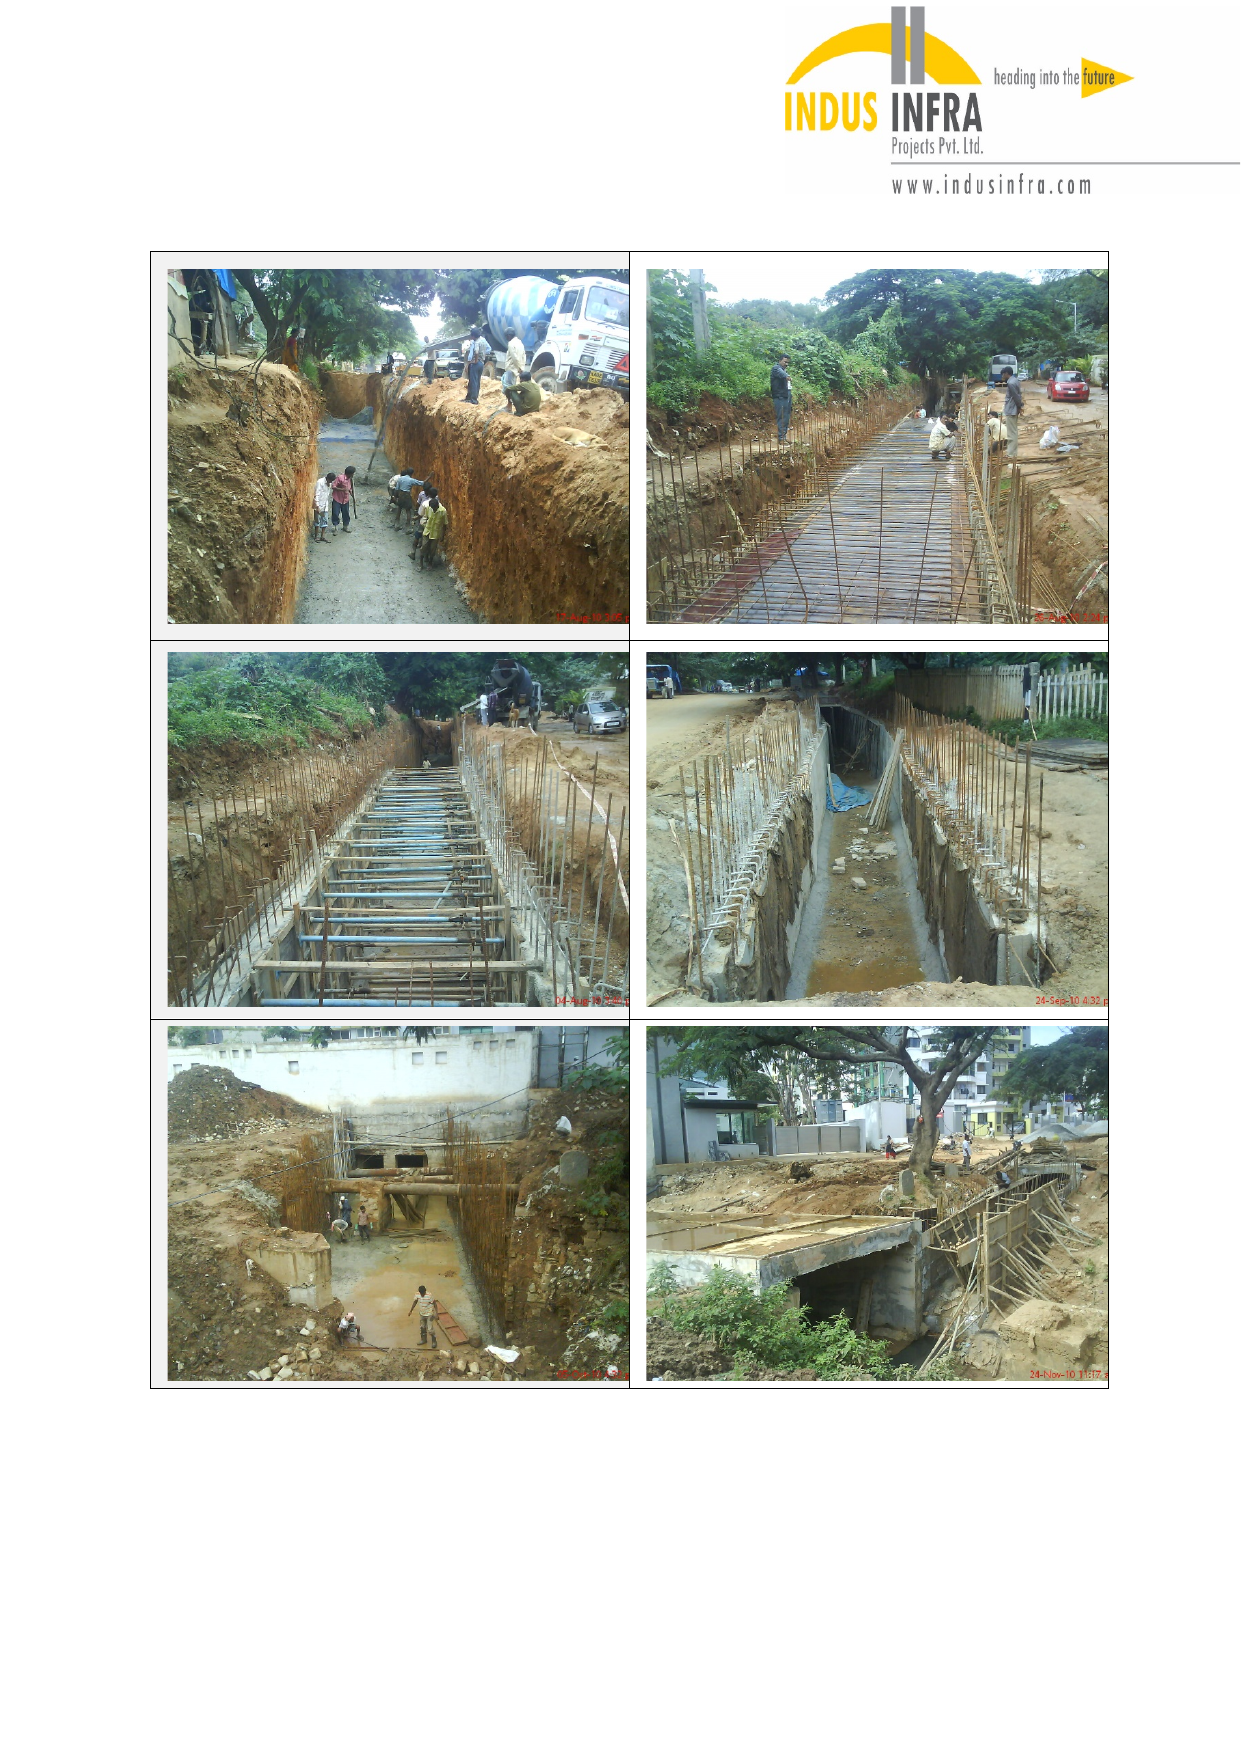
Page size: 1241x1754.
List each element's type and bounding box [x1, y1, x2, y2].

picture [785, 6, 1241, 194]
table_cell [630, 252, 1108, 640]
picture [646, 652, 1108, 1007]
picture [167, 652, 630, 1007]
table_cell [630, 641, 1108, 1018]
table_cell [630, 1020, 1108, 1388]
picture [646, 1026, 1108, 1381]
picture [167, 269, 630, 624]
table_cell [151, 641, 629, 1018]
table_cell [151, 252, 629, 640]
table_cell [151, 1020, 629, 1388]
picture [646, 269, 1108, 624]
picture [167, 1026, 630, 1381]
